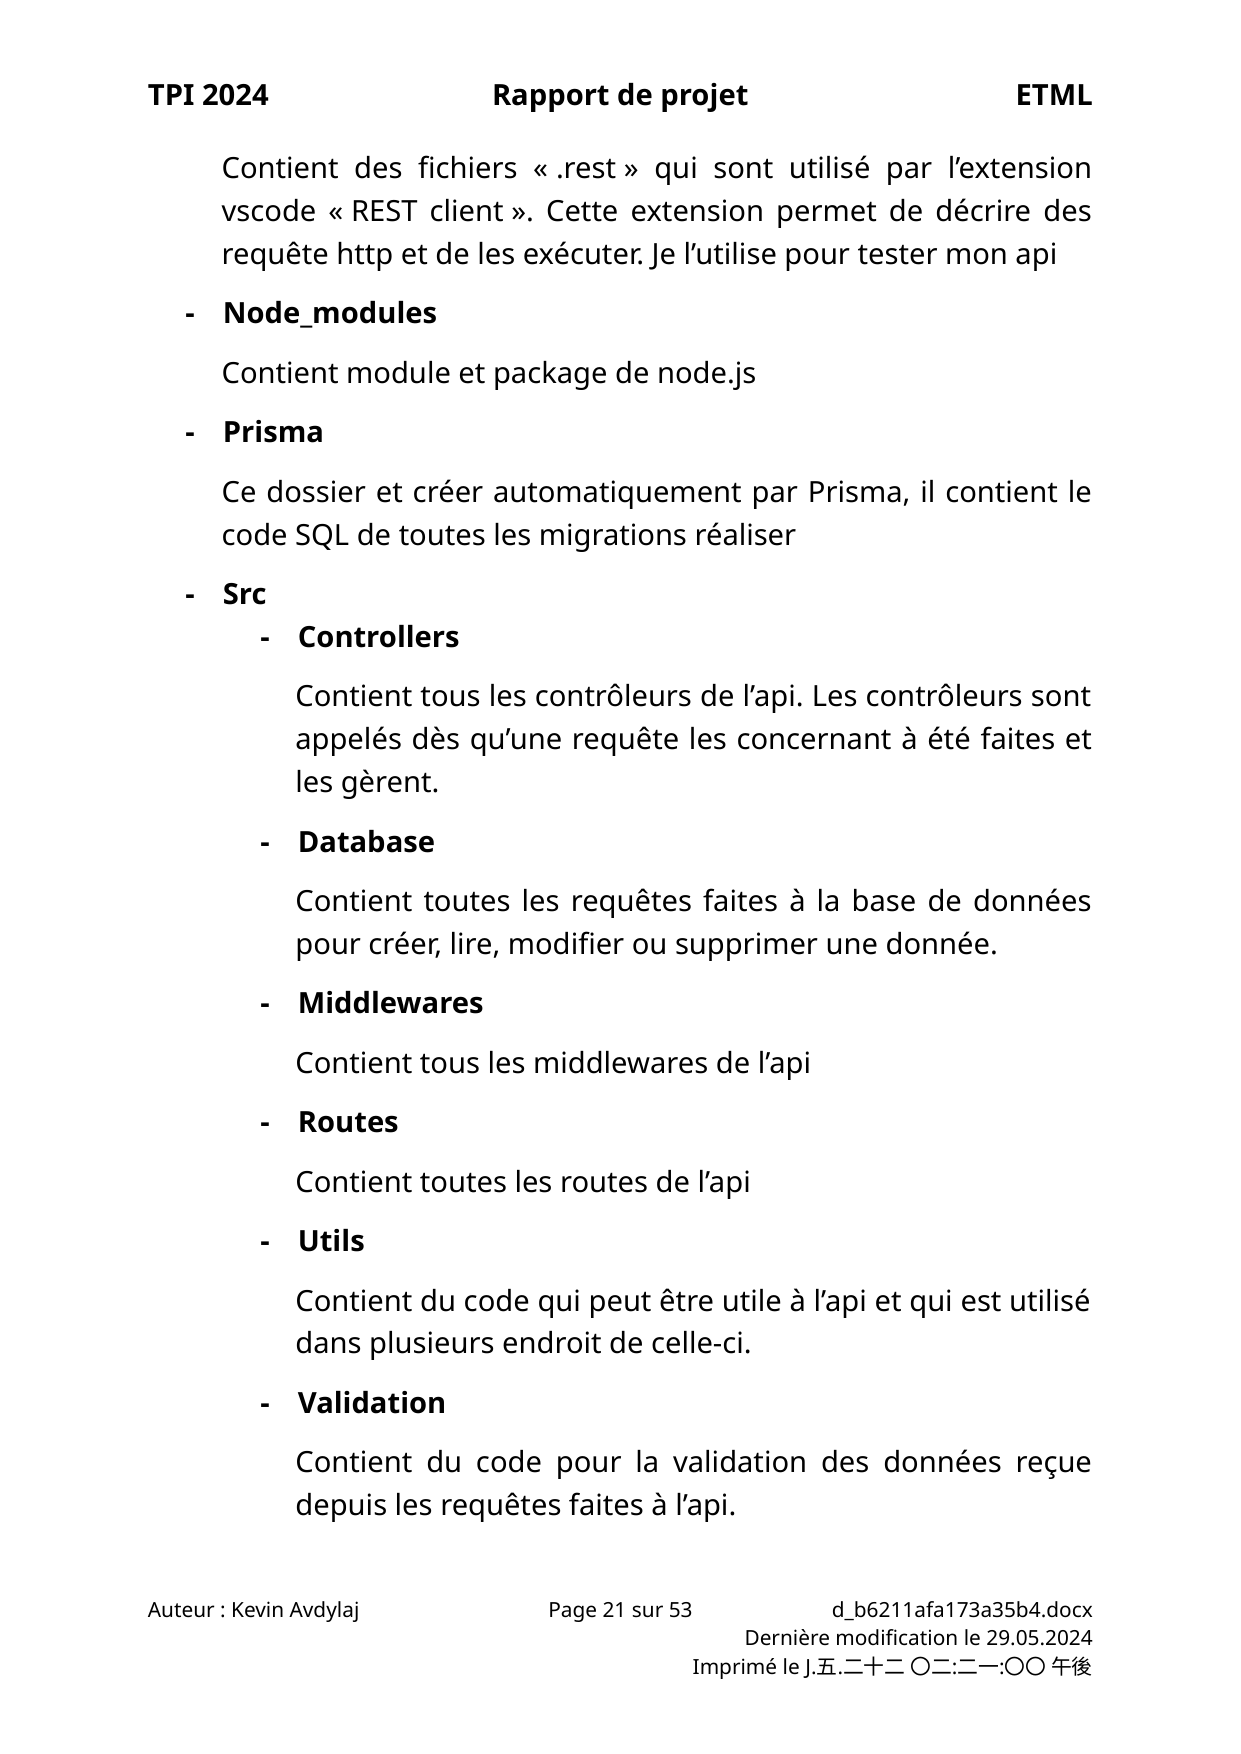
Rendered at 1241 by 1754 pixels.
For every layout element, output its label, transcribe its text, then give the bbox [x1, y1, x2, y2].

text Contient toutes les routes de l’api [221, 1161, 1093, 1201]
text Contient tous les contrôleurs de l’api. Les contrôleurs sont appelés dès qu’une requête les concernant à été faites et les gèrent. [295, 676, 1093, 801]
list Node_modules [185, 293, 1093, 332]
list Utils [260, 1221, 1093, 1260]
text Ce dossier et créer automatiquement par Prisma, il contient le code SQL de toutes les migrations réaliser [221, 471, 1093, 554]
list Middlewares [260, 983, 1093, 1022]
list Prisma [185, 412, 1093, 451]
text Contient tous les middlewares de l’api [221, 1042, 1093, 1082]
list Src [185, 573, 1093, 613]
text Contient du code pour la validation des données reçue depuis les requêtes faites à l’api. [295, 1442, 1093, 1524]
list Validation [260, 1382, 1093, 1422]
list Controllers [260, 616, 1093, 656]
list Database [260, 821, 1093, 861]
text Contient des fichiers « .rest » qui sont utilisé par l’extension vscode « REST client ». Cette extension permet de décrire des requête http et de les exécuter. Je l’utilise pour tester mon api [221, 148, 1093, 273]
text Contient module et package de node.js [148, 352, 1093, 392]
text Contient toutes les requêtes faites à la base de données pour créer, lire, modifier ou supprimer une donnée. [295, 880, 1093, 963]
list Routes [260, 1102, 1093, 1141]
text Contient du code qui peut être utile à l’api et qui est utilisé dans plusieurs endroit de celle-ci. [295, 1280, 1093, 1362]
